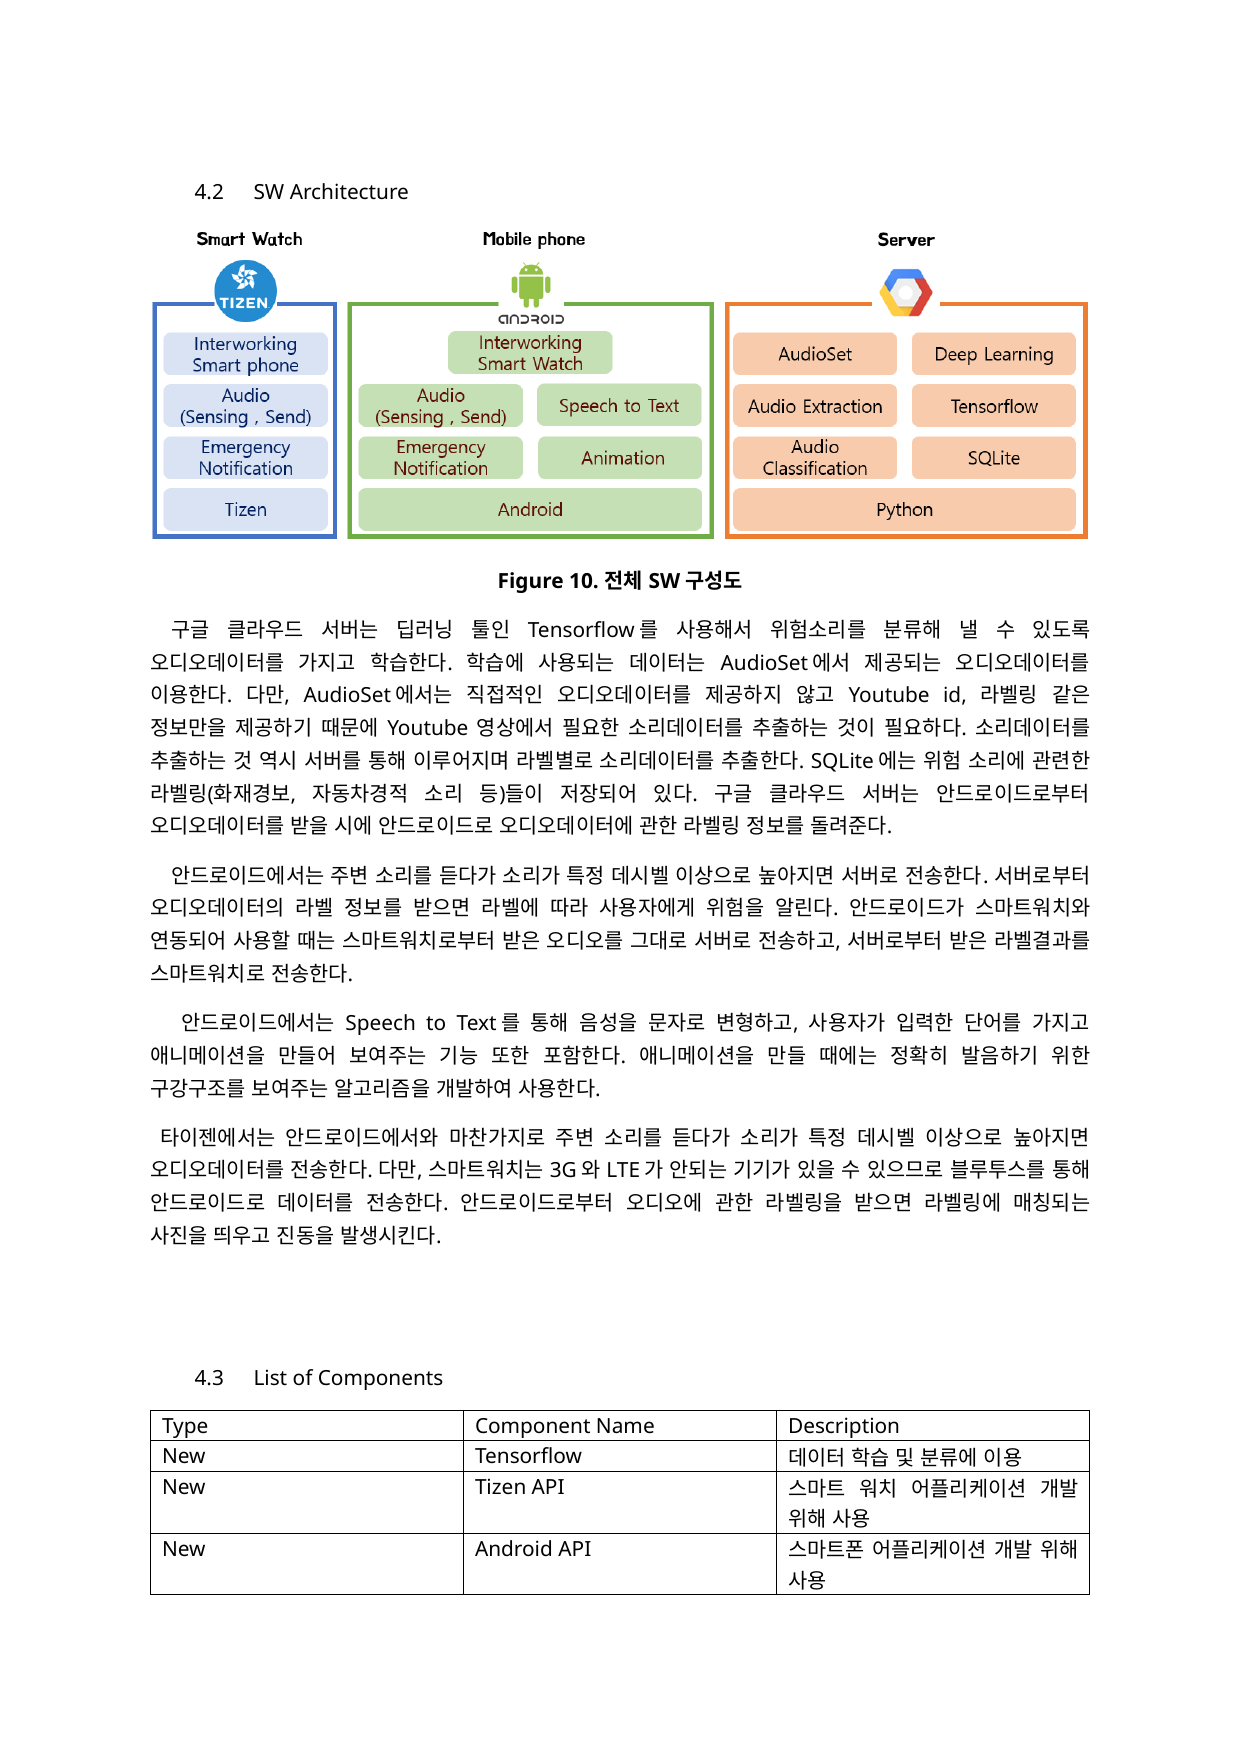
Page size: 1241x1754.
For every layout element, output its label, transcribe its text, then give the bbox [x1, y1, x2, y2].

table_cell New [151, 1472, 463, 1533]
text 타이젠에서는 안드로이드에서와 마찬가지로 주변 소리를 듣다가 소리가 특정 데시벨 이상으로 높아지면 오디오데이터를 전송한다. 다만, 스마트워치는 3G와 LTE가 안되는 기기가 있을 수 있으므로 블루투스를 통해 안드로이드로 데이터를 전송한다. 안드로이드로부터 오디오에 관한 라벨링을 받으면 라벨링에 매칭되는 사진을 띄우고 진동을 발생시킨다. [150, 1121, 1090, 1249]
text 안드로이드에서는 주변 소리를 듣다가 소리가 특정 데시벨 이상으로 높아지면 서버로 전송한다. 서버로부터 오디오데이터의 라벨 정보를 받으면 라벨에 따라 사용자에게 위험을 알린다. 안드로이드가 스마트워치와 연동되어 사용할 때는 스마트워치로부터 받은 오디오를 그대로 서버로 전송하고, 서버로부터 받은 라벨결과를 스마트워치로 전송한다. [150, 859, 1090, 987]
table_cell New [151, 1534, 463, 1594]
text 구글 클라우드 서버는 딥러닝 툴인 Tensorflow를 사용해서 위험소리를 분류해 낼 수 있도록 오디오데이터를 가지고 학습한다. 학습에 사용되는 데이터는 AudioSet에서 제공되는 오디오데이터를 이용한다. 다만, AudioSet에서는 직접적인 오디오데이터를 제공하지 않고 Youtube id, 라벨링 같은 정보만을 제공하기 때문에 Youtube 영상에서 필요한 소리데이터를 추출하는 것이 필요하다. 소리데이터를 추출하는 것 역시 서버를 통해 이루어지며 라벨별로 소리데이터를 추출한다. SQLite에는 위험 소리에 관련한 라벨링(화재경보, 자동차경적 소리 등)들이 저장되어 있다. 구글 클라우드 서버는 안드로이드로부터 오디오데이터를 받을 시에 안드로이드로 오디오데이터에 관한 라벨링 정보를 돌려준다. [150, 613, 1090, 840]
table_cell 스마트폰 어플리케이션 개발 위해 사용 [777, 1534, 1089, 1594]
table_cell Android API [464, 1534, 776, 1594]
text 안드로이드에서는 Speech to Text를 통해 음성을 문자로 변형하고, 사용자가 입력한 단어를 가지고 애니메이션을 만들어 보여주는 기능 또한 포함한다. 애니메이션을 만들 때에는 정확히 발음하기 위한 구강구조를 보여주는 알고리즘을 개발하여 사용한다. [150, 1006, 1090, 1102]
table_header Component Name [464, 1411, 776, 1440]
table_cell 데이터 학습 및 분류에 이용 [777, 1441, 1089, 1471]
table_header Description [777, 1411, 1089, 1440]
subtitle SW Architecture [194, 177, 1090, 206]
table_header Type [151, 1411, 463, 1440]
picture [150, 224, 1091, 545]
table_cell Tensorflow [464, 1441, 776, 1471]
table_cell New [151, 1441, 463, 1471]
subtitle List of Components [194, 1363, 1090, 1392]
table_cell 스마트 워치 어플리케이션 개발 위해 사용 [777, 1472, 1089, 1533]
table_cell Tizen API [464, 1472, 776, 1533]
